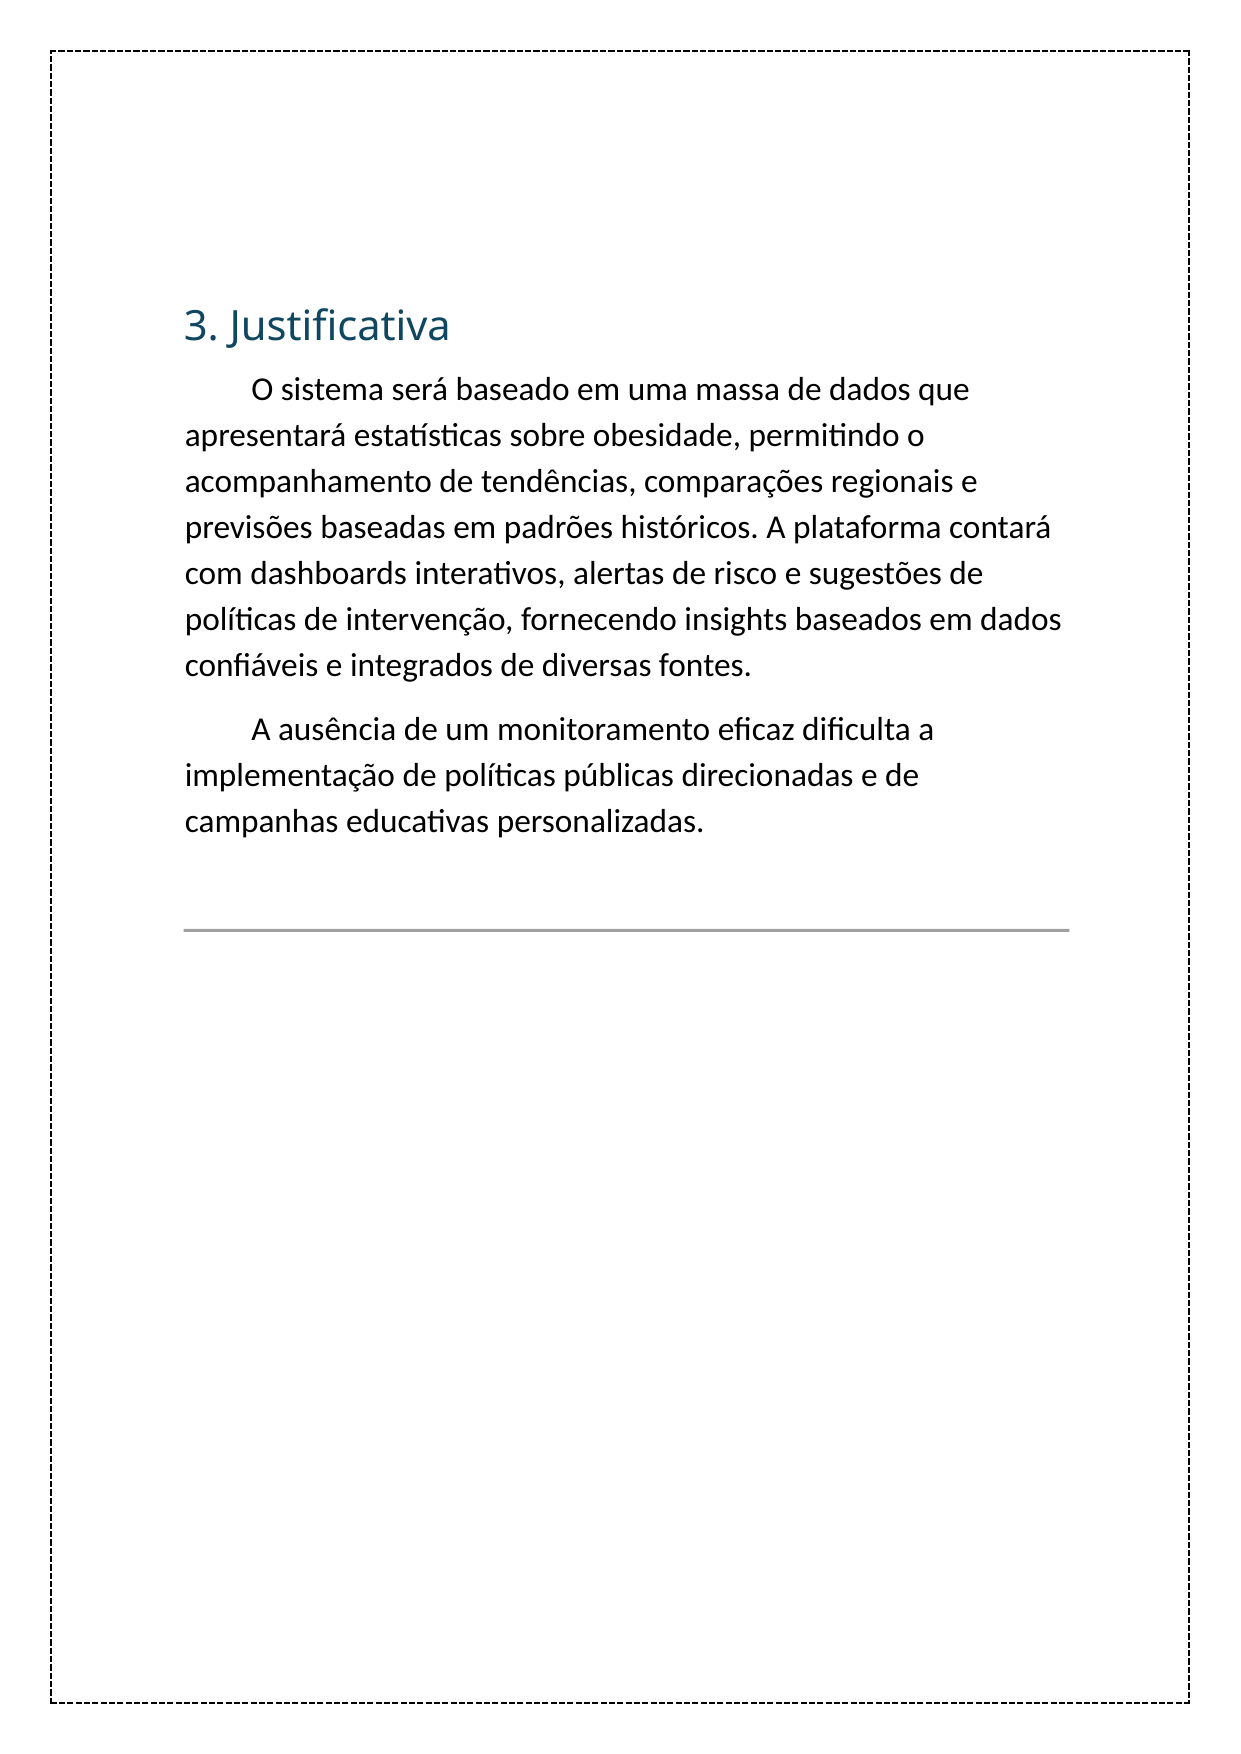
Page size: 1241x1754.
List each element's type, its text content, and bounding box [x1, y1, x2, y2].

text A ausência de um monitoramento eficaz dificulta a implementação de políticas públicas direcionadas e de campanhas educativas personalizadas. [183, 708, 1063, 841]
subtitle 3. Justificativa [183, 296, 1063, 352]
text O sistema será baseado em uma massa de dados que apresentará estatísticas sobre obesidade, permitindo o acompanhamento de tendências, comparações regionais e previsões baseadas em padrões históricos. A plataforma contará com dashboards interativos, alertas de risco e sugestões de políticas de intervenção, fornecendo insights baseados em dados confiáveis e integrados de diversas fontes. [184, 368, 1063, 684]
